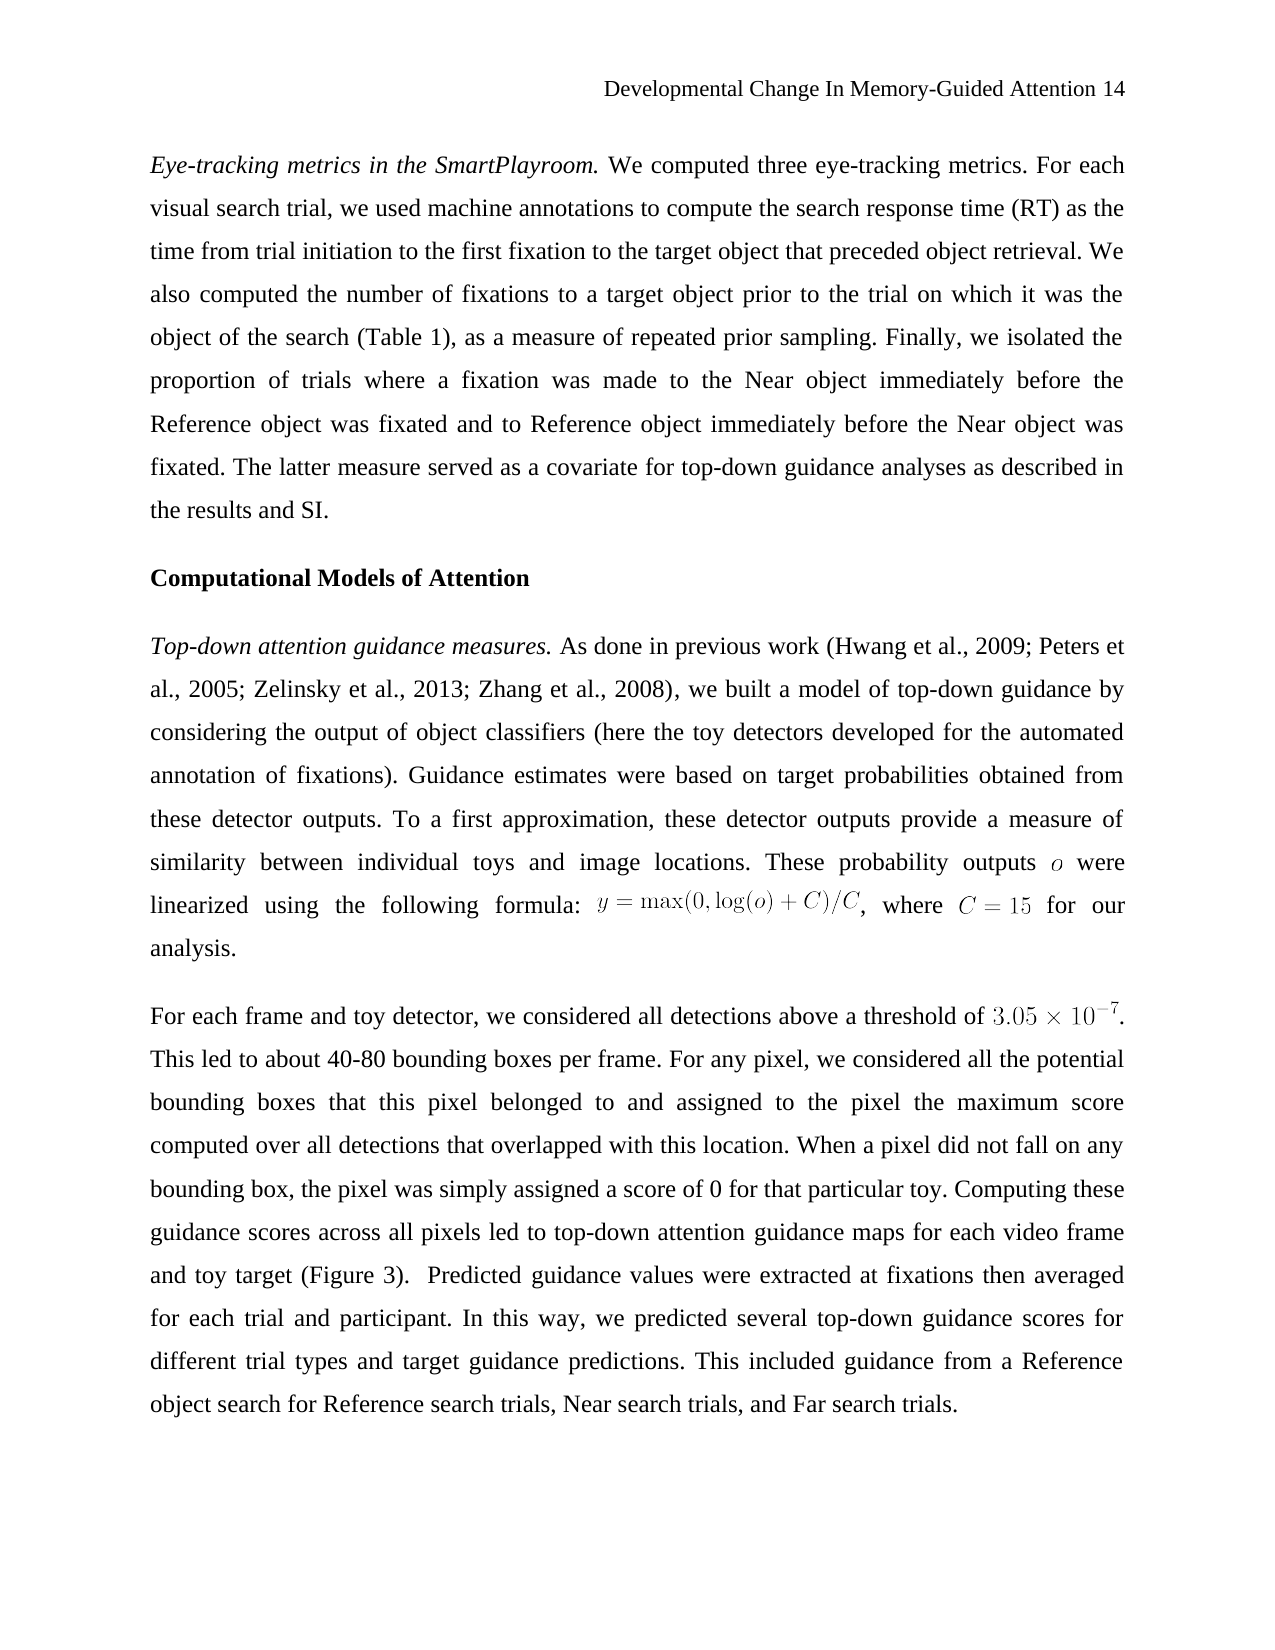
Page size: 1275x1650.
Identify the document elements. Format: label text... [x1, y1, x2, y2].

picture [993, 1001, 1119, 1025]
text Eye-tracking metrics in the SmartPlayroom. We computed three eye-tracking metrics. For each visual search trial, we used machine annotations to compute the search response time (RT) as the time from trial initiation to the first fixation to the target object that preceded object retrieval. We also computed the number of fixations to a target object prior to the trial on which it was the object of the search (Table 1), as a measure of repeated prior sampling. Finally, we isolated the proportion of trials where a fixation was made to the Near object immediately before the Reference object was fixated and to Reference object immediately before the Near object was fixated. The latter measure served as a covariate for top-down guidance analyses as described in the results and SI. [150, 150, 1125, 524]
picture [597, 890, 860, 914]
picture [1051, 859, 1063, 871]
text Top-down attention guidance measures. As done in previous work (Hwang et al., 2009; Peters et al., 2005; Zelinsky et al., 2013; Zhang et al., 2008), we built a model of top-down guidance by considering the output of object classifiers (here the toy detectors developed for the automated annotation of fixations). Guidance estimates were based on target probabilities obtained from these detector outputs. To a first approximation, these detector outputs provide a measure of similarity between individual toys and image locations. These probability outputs were linearized using the following formula: , where for our analysis. [150, 631, 1125, 962]
picture [959, 896, 1031, 914]
text For each frame and toy detector, we considered all detections above a threshold of . This led to about 40-80 bounding boxes per frame. For any pixel, we considered all the potential bounding boxes that this pixel belonged to and assigned to the pixel the maximum score computed over all detections that overlapped with this location. When a pixel did not fall on any bounding box, the pixel was simply assigned a score of 0 for that particular toy. Computing these guidance scores across all pixels led to top-down attention maps for each video frame and toy target (Figure 3). Predicted values were extracted at fixations then averaged for each trial and participant. In this way, we predicted several top-down guidance scores for different trial types and target guidance predictions. This included guidance from a Reference object search for Reference search trials, Near search trials, and Far search trials. [150, 1001, 1125, 1418]
text Computational Models of Attention [150, 563, 1125, 592]
